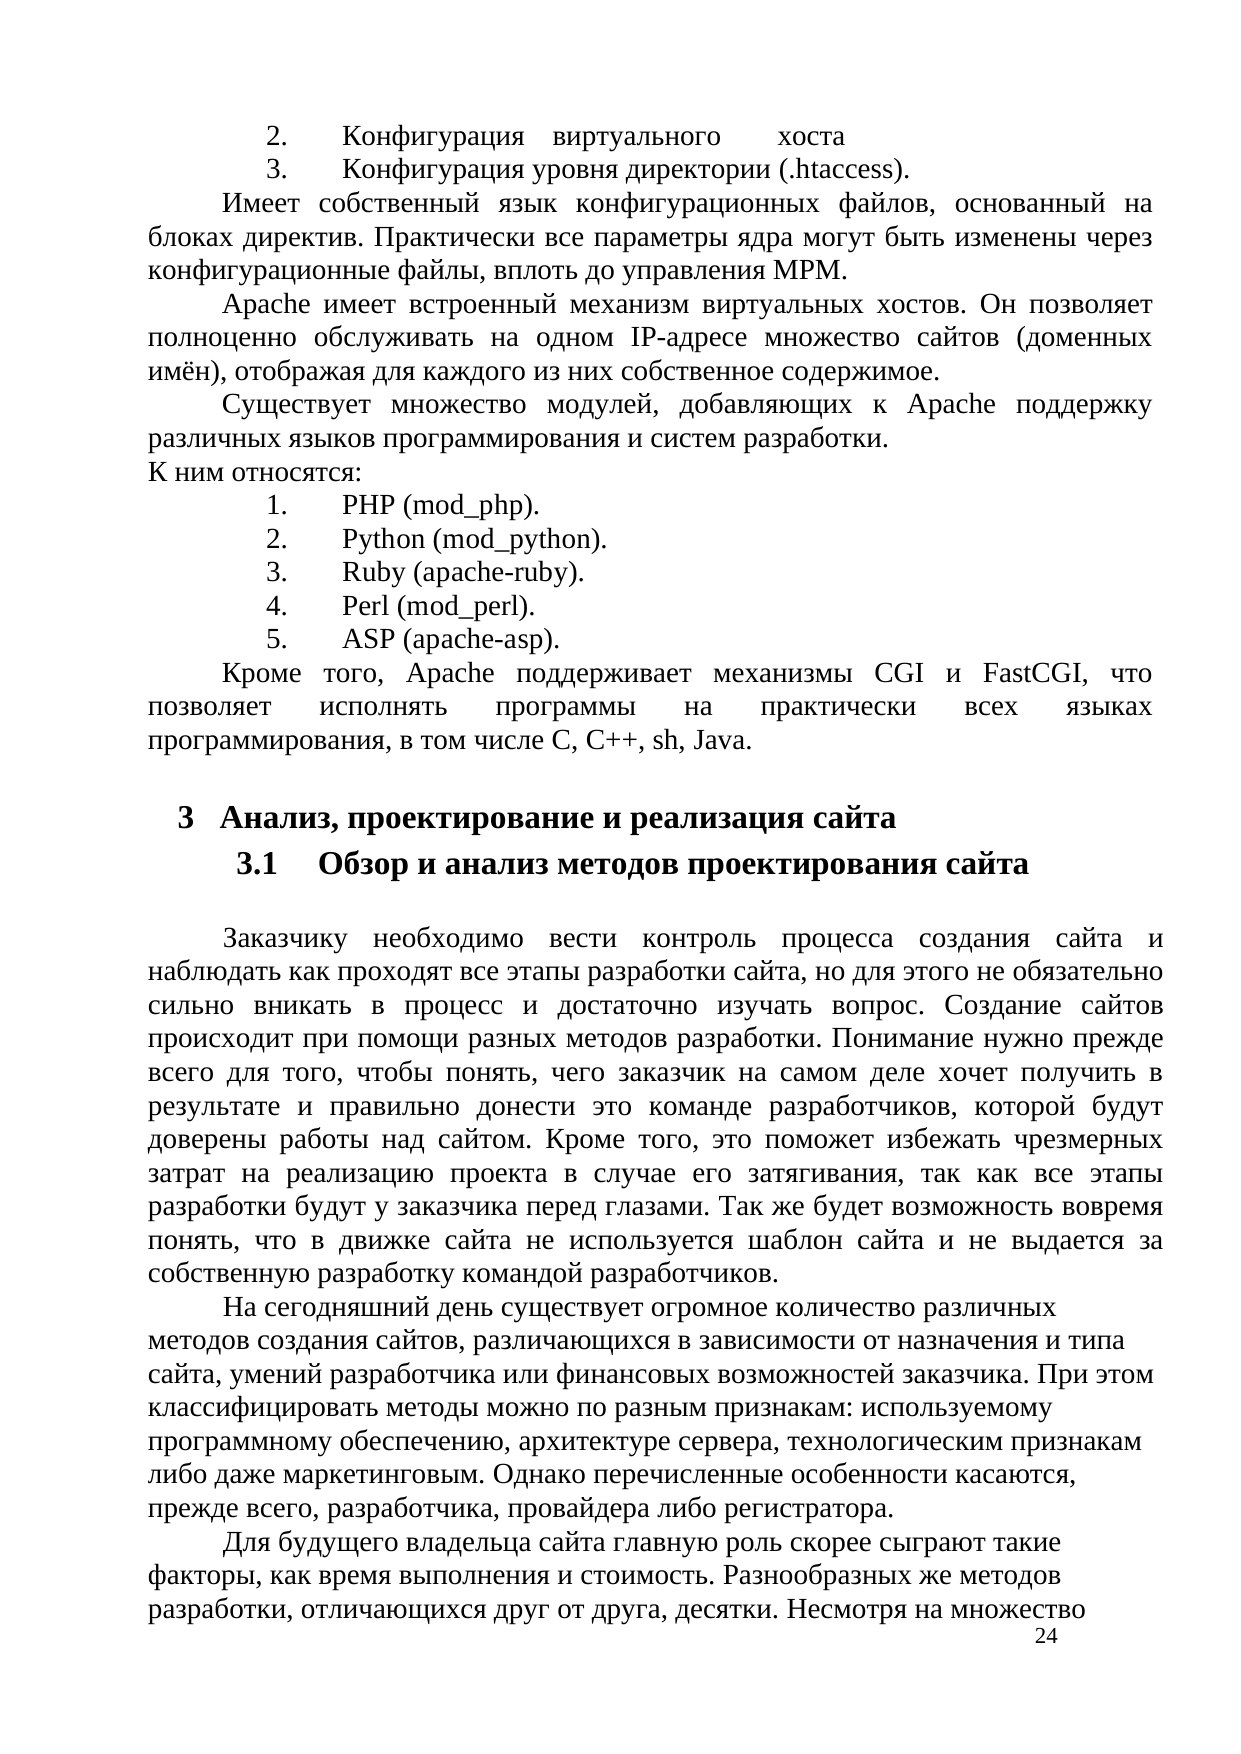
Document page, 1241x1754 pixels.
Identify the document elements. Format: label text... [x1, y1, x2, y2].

text Существует множество модулей, добавляющих к Apache поддержку различных языков программирования и систем разработки. [148, 387, 1153, 454]
subtitle Анализ, проектирование и реализация сайта [177, 797, 1164, 835]
text Кроме того, Apache поддерживает механизмы CGI и FastCGI, что позволяет исполнять программы на практически всех языках программирования, в том числе C, C++, sh, Java. [148, 655, 1153, 756]
text Apache имеет встроенный механизм виртуальных хостов. Он позволяет полноценно обслуживать на одном IP-адресе множество сайтов (доменных имён), отображая для каждого из них собственное содержимое. [148, 286, 1153, 386]
text Имеет собственный язык конфигурационных файлов, основанный на блоках директив. Практически все параметры ядра могут быть изменены через конфигурационные файлы, вплоть до управления MPM. [148, 185, 1153, 286]
list Конфигурация виртуального хоста [266, 118, 1153, 152]
subtitle Обзор и анализ методов проектирования сайта [236, 843, 1164, 882]
text К ним относятся: [148, 454, 1164, 487]
text Заказчику необходимо вести контроль процесса создания сайта и наблюдать как проходят все этапы разработки сайта, но для этого не обязательно сильно вникать в процесс и достаточно изучать вопрос. Создание сайтов происходит при помощи разных методов разработки. Понимание нужно прежде всего для того, чтобы понять, чего заказчик на самом деле хочет получить в результате и правильно донести это команде разработчиков, которой будут доверены работы над сайтом. Кроме того, это поможет избежать чрезмерных затрат на реализацию проекта в случае его затягивания, так как все этапы разработки будут у заказчика перед глазами. Так же будет возможность вовремя понять, что в движке сайта не используется шаблон сайта и не выдается за собственную разработку командой разработчиков. [148, 920, 1164, 1289]
text На сегодняшний день существует огромное количество различных методов создания сайтов, различающихся в зависимости от назначения и типа сайта, умений разработчика или финансовых возможностей заказчика. При этом классифицировать методы можно по разным признакам: используемому программному обеспечению, архитектуре сервера, технологическим признакам либо даже маркетинговым. Однако перечисленные особенности касаются, прежде всего, разработчика, провайдера либо регистратора. [148, 1289, 1164, 1524]
list Конфигурация уровня директории (.h.taccess). [266, 152, 1153, 185]
list Pyth.on (m.od_pyth.on). [266, 521, 1164, 554]
list ASP (ap.ache-a.sp). [266, 621, 1164, 655]
list PHP (mod_p.hp). [266, 487, 1164, 521]
list R.uby (ap.ache-rub.y). [266, 554, 1164, 588]
list Per.l (m.od_perl). [266, 588, 1164, 621]
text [148, 1524, 1164, 1624]
